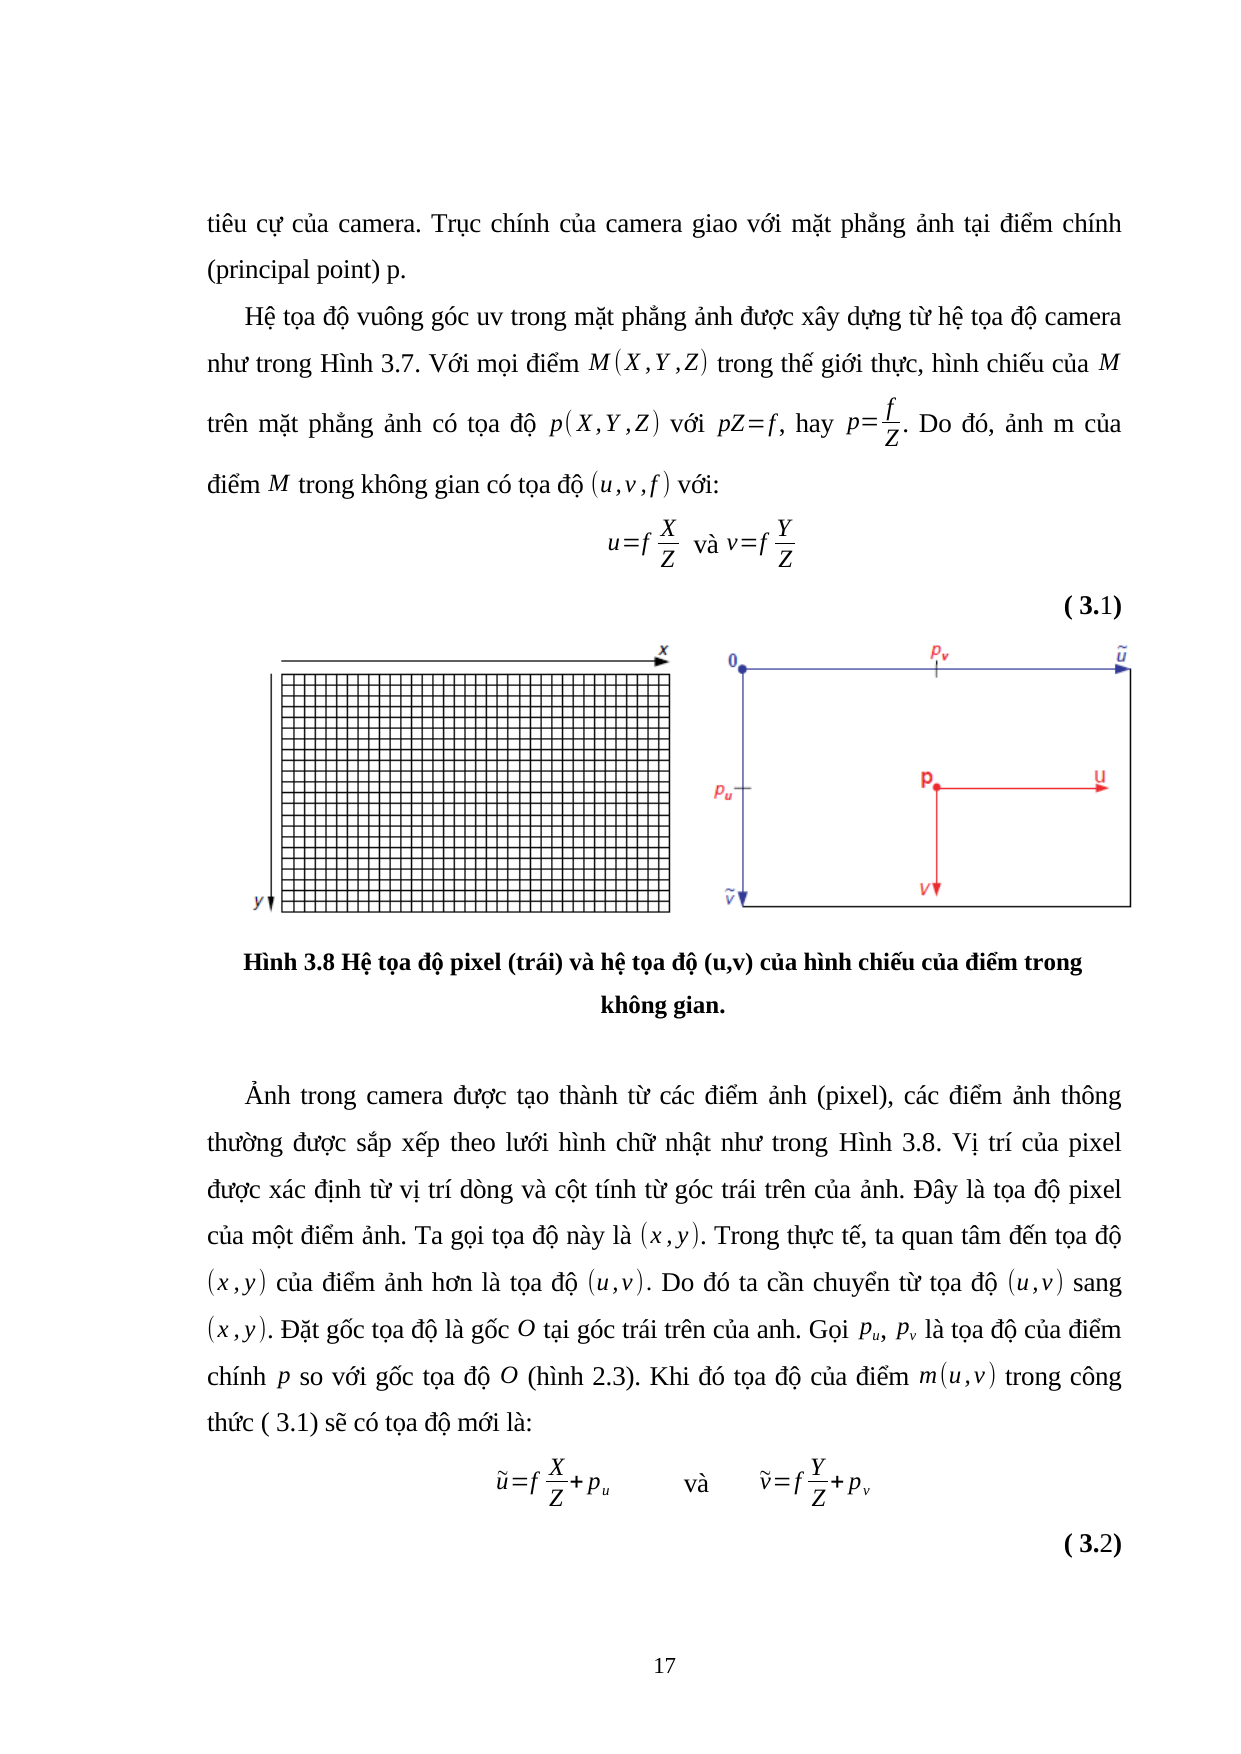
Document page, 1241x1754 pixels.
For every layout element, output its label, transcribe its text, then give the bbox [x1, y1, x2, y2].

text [207, 207, 1122, 284]
text và [207, 1453, 1122, 1512]
text ( 3.2) [207, 1527, 1122, 1559]
text ( 3.1) [207, 589, 1122, 620]
text và [207, 514, 1122, 573]
